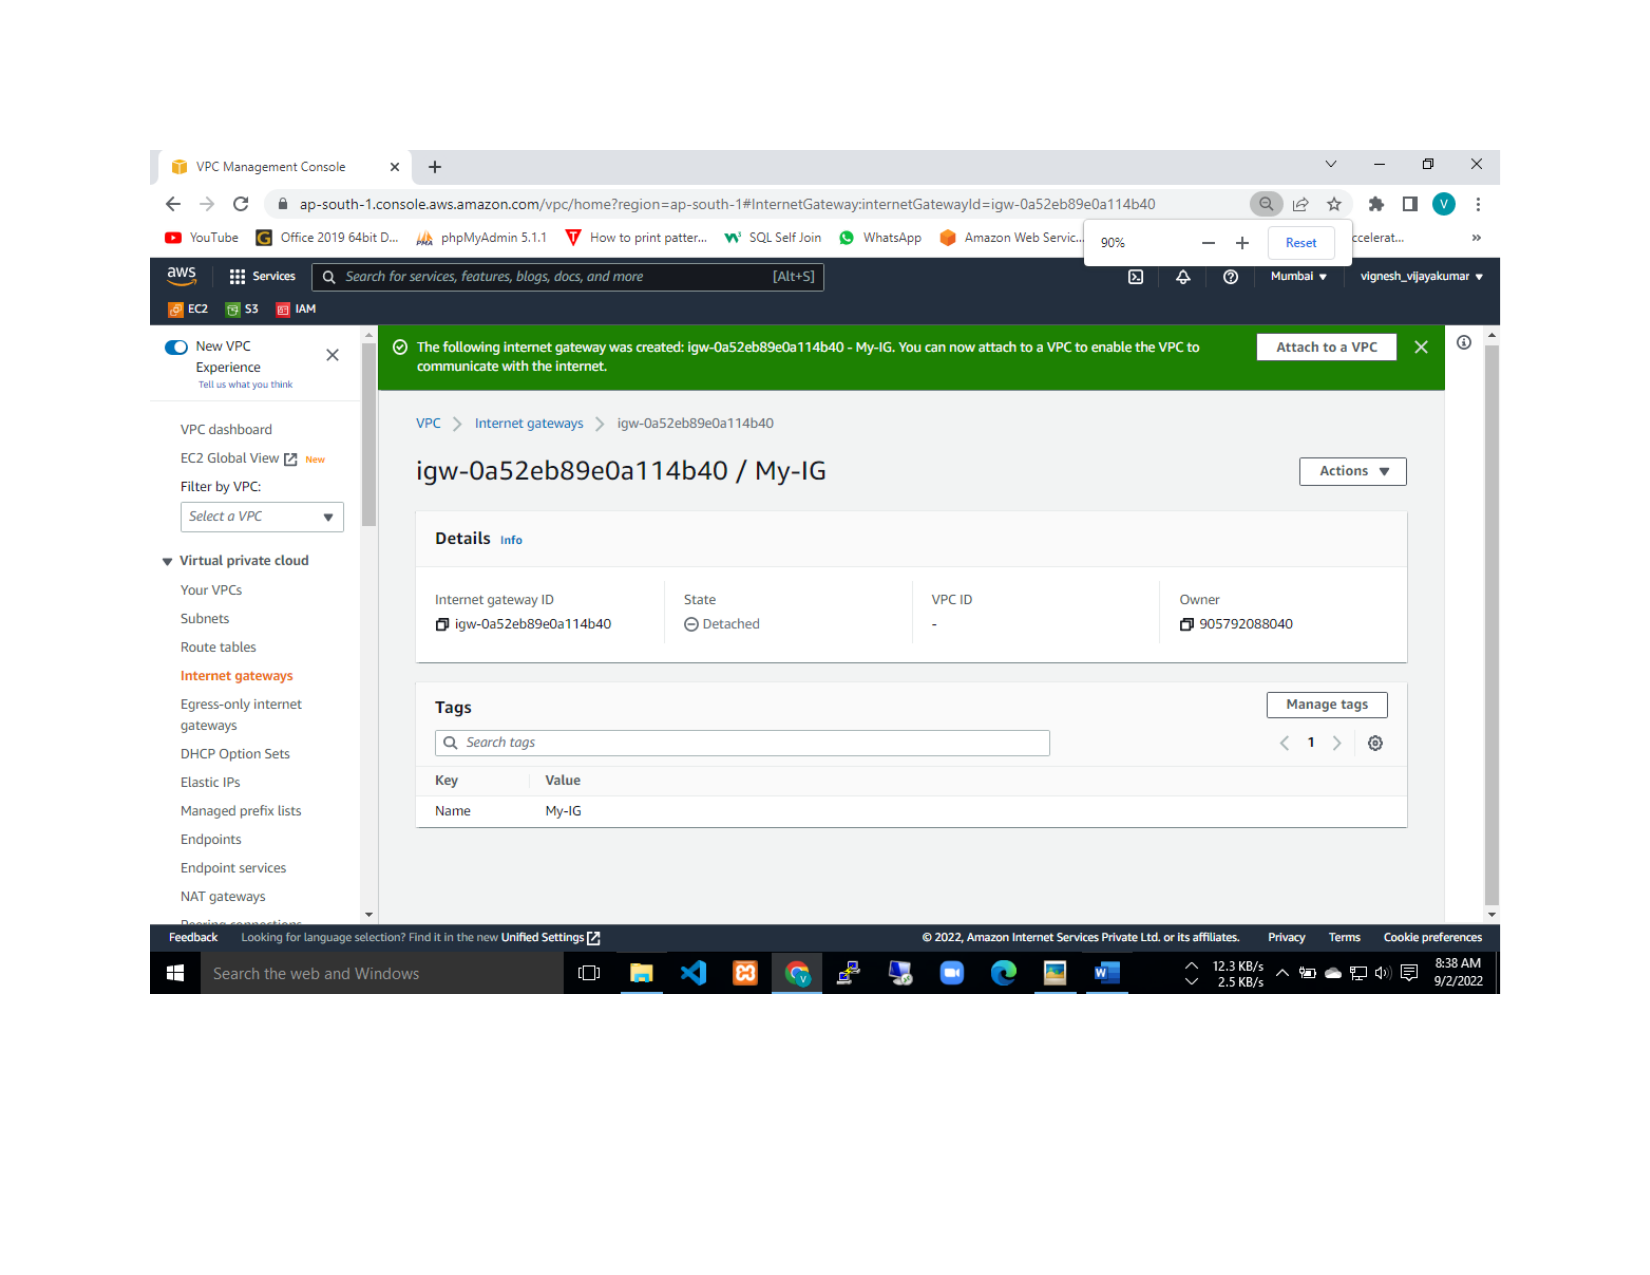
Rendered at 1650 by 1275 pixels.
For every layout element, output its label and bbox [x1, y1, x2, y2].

picture [150, 150, 1500, 994]
